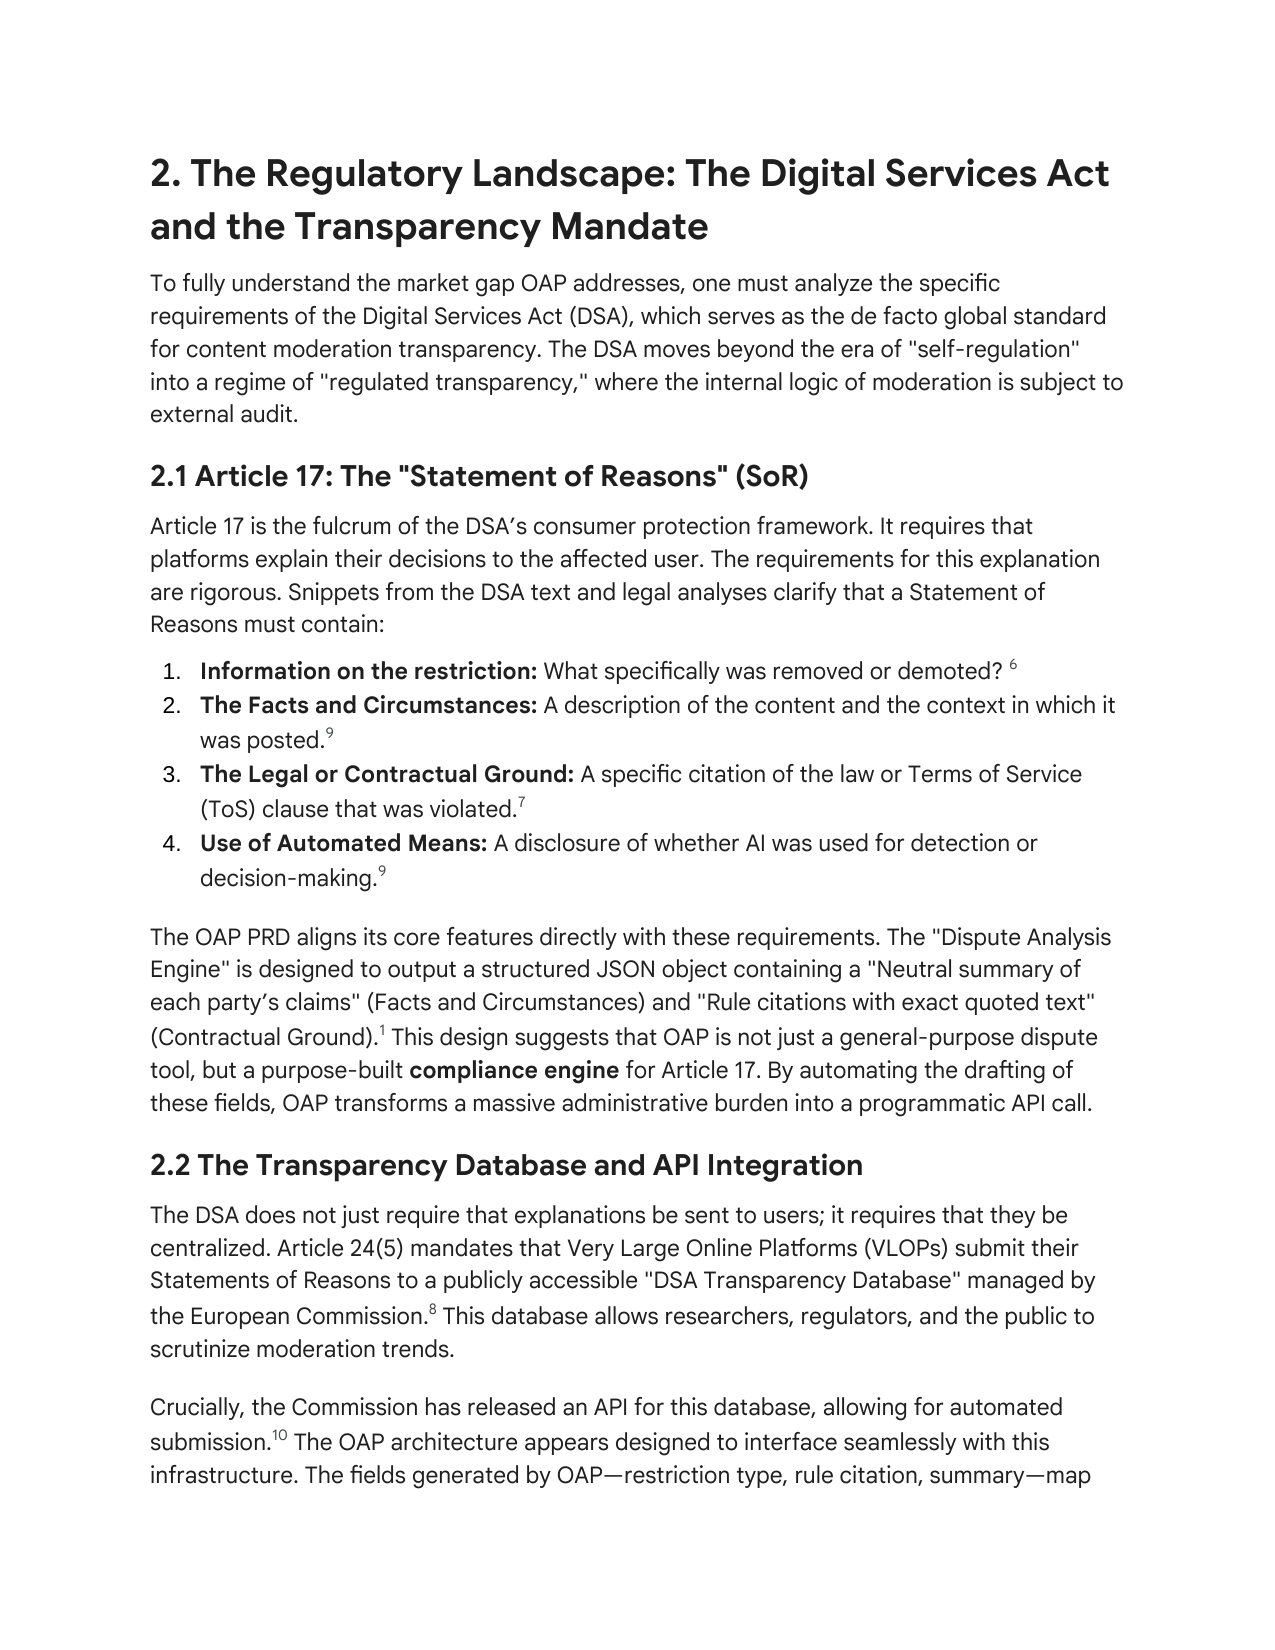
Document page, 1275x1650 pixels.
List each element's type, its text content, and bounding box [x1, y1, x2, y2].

list The Legal or Contractual Ground: A specific citation of the law or Terms of Service (ToS) clause that was violated.7 [162, 760, 1125, 825]
text The OAP PRD aligns its core features directly with these requirements. The "Dispute Analysis Engine" is designed to output a structured JSON object containing a "Neutral summary of each party’s claims" (Facts and Circumstances) and "Rule citations with exact quoted text" (Contractual Ground).1 This design suggests that OAP is not just a general-purpose dispute tool, but a purpose-built compliance engine for Article 17. By automating the drafting of these fields, OAP transforms a massive administrative burden into a programmatic API call. [150, 923, 1125, 1118]
list Information on the restriction: What specifically was removed or demoted? 6 [162, 656, 1125, 687]
subtitle 2.2 The Transparency Database and API Integration [150, 1147, 1125, 1184]
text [150, 1393, 1125, 1490]
list Use of Automated Means: A disclosure of whether AI was used for detection or decision-making.9 [162, 829, 1125, 893]
subtitle 2. The Regulatory Landscape: The Digital Services Act and the Transparency Mandate [150, 150, 1125, 251]
subtitle 2.1 Article 17: The "Statement of Reasons" (SoR) [150, 458, 1125, 495]
text The DSA does not just require that explanations be sent to users; it requires that they be centralized. Article 24(5) mandates that Very Large Online Platforms (VLOPs) submit their Statements of Reasons to a publicly accessible "DSA Transparency Database" managed by the European Commission.8 This database allows researchers, regulators, and the public to scrutinize moderation trends. [150, 1201, 1125, 1364]
text Article 17 is the fulcrum of the DSA’s consumer protection framework. It requires that platforms explain their decisions to the affected user. The requirements for this explanation are rigorous. Snippets from the DSA text and legal analyses clarify that a Statement of Reasons must contain: [150, 512, 1125, 639]
list The Facts and Circumstances: A description of the content and the context in which it was posted.9 [162, 691, 1125, 756]
text To fully understand the market gap OAP addresses, one must analyze the specific requirements of the Digital Services Act (DSA), which serves as the de facto global standard for content moderation transparency. The DSA moves beyond the era of "self-regulation" into a regime of "regulated transparency," where the internal logic of moderation is subject to external audit. [150, 269, 1125, 429]
